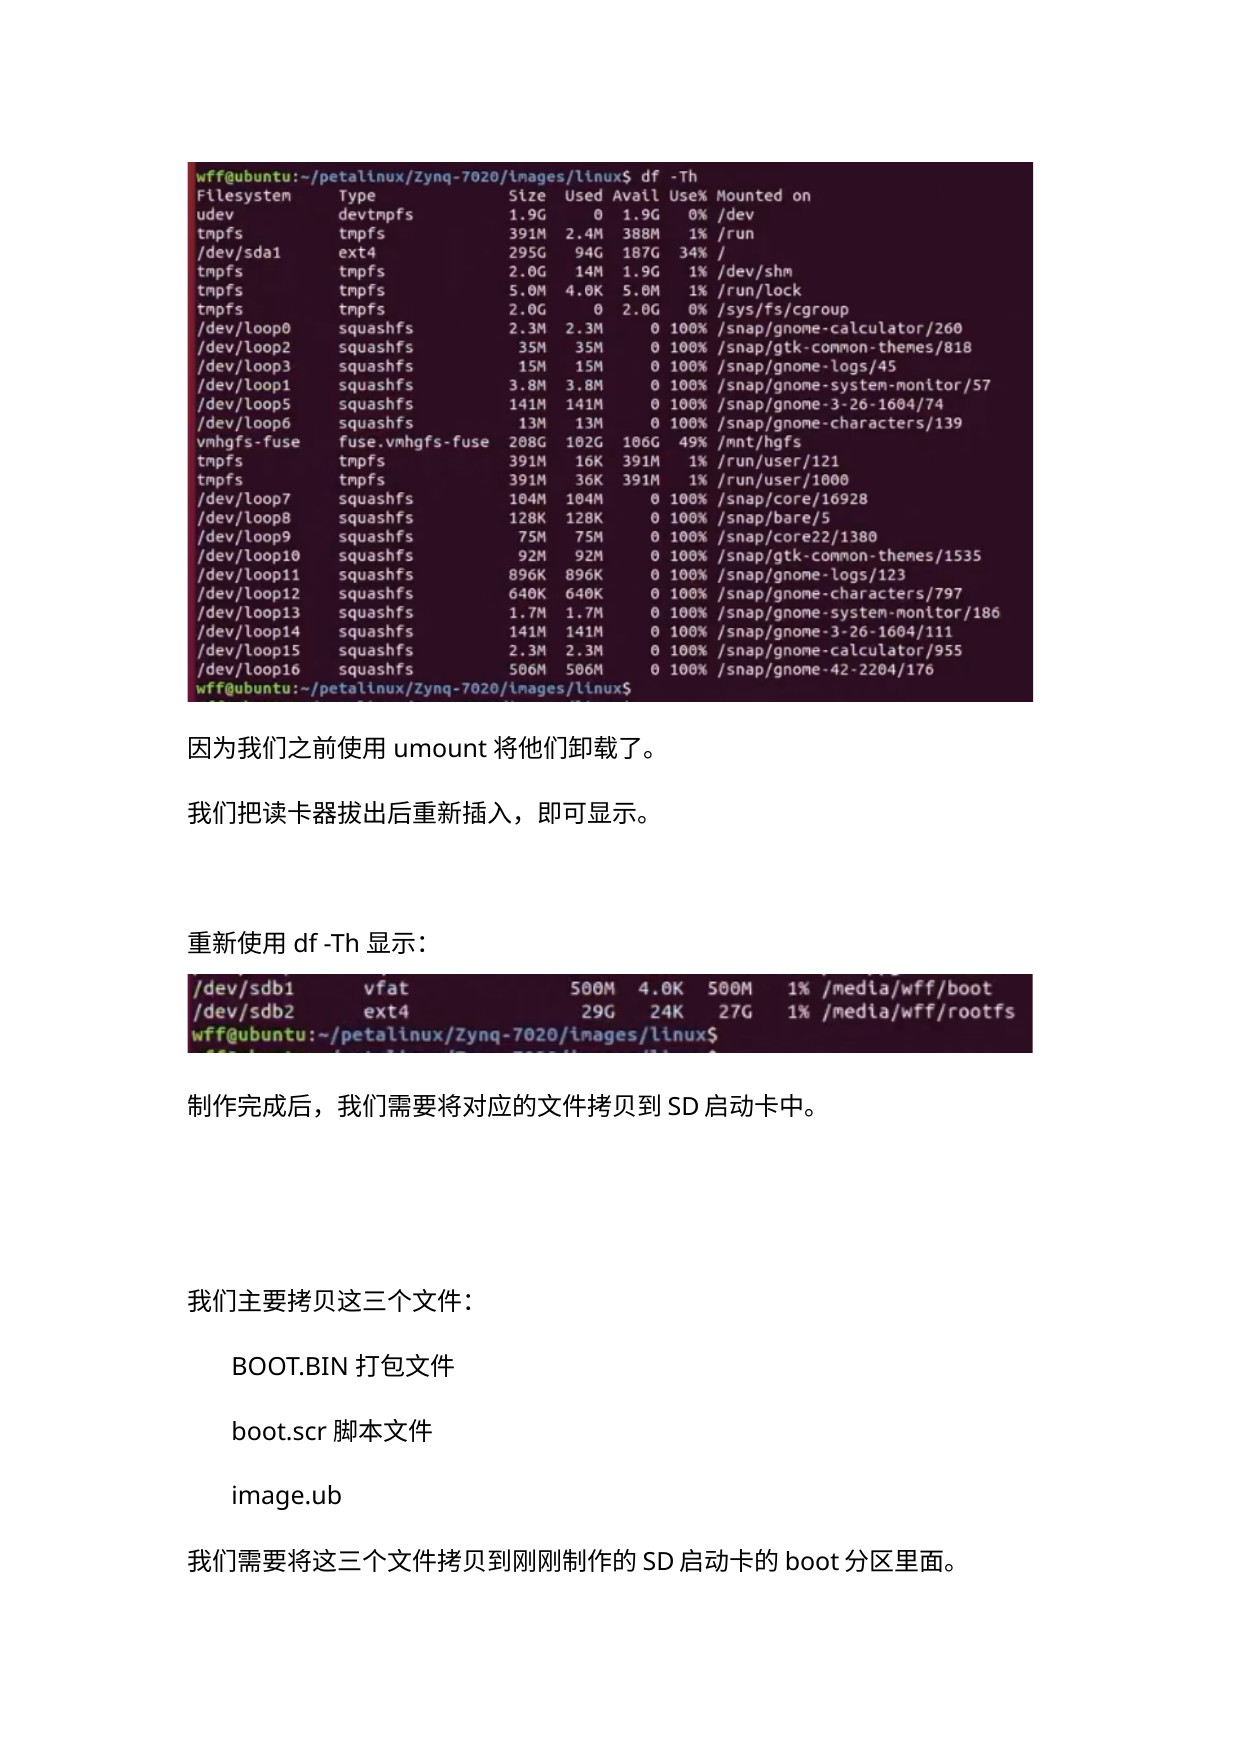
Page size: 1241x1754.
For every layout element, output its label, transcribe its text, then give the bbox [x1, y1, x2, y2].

list image.ub [187, 1462, 1053, 1527]
list 重新使用 df -Th 显示： [187, 909, 1053, 974]
picture [187, 162, 1034, 702]
list BOOT.BIN 打包文件 [187, 1332, 1053, 1397]
list 因为我们之前使用 umount 将他们卸载了。 [187, 714, 1053, 779]
list 我们主要拷贝这三个文件： [187, 1267, 1053, 1332]
list boot.scr 脚本文件 [187, 1397, 1053, 1462]
list 我们需要将这三个文件拷贝到刚刚制作的SD启动卡的boot分区里面。 [187, 1527, 1053, 1592]
list 制作完成后，我们需要将对应的文件拷贝到SD启动卡中。 [187, 1072, 1053, 1137]
picture [187, 974, 1033, 1053]
list 我们把读卡器拔出后重新插入，即可显示。 [187, 779, 1053, 844]
